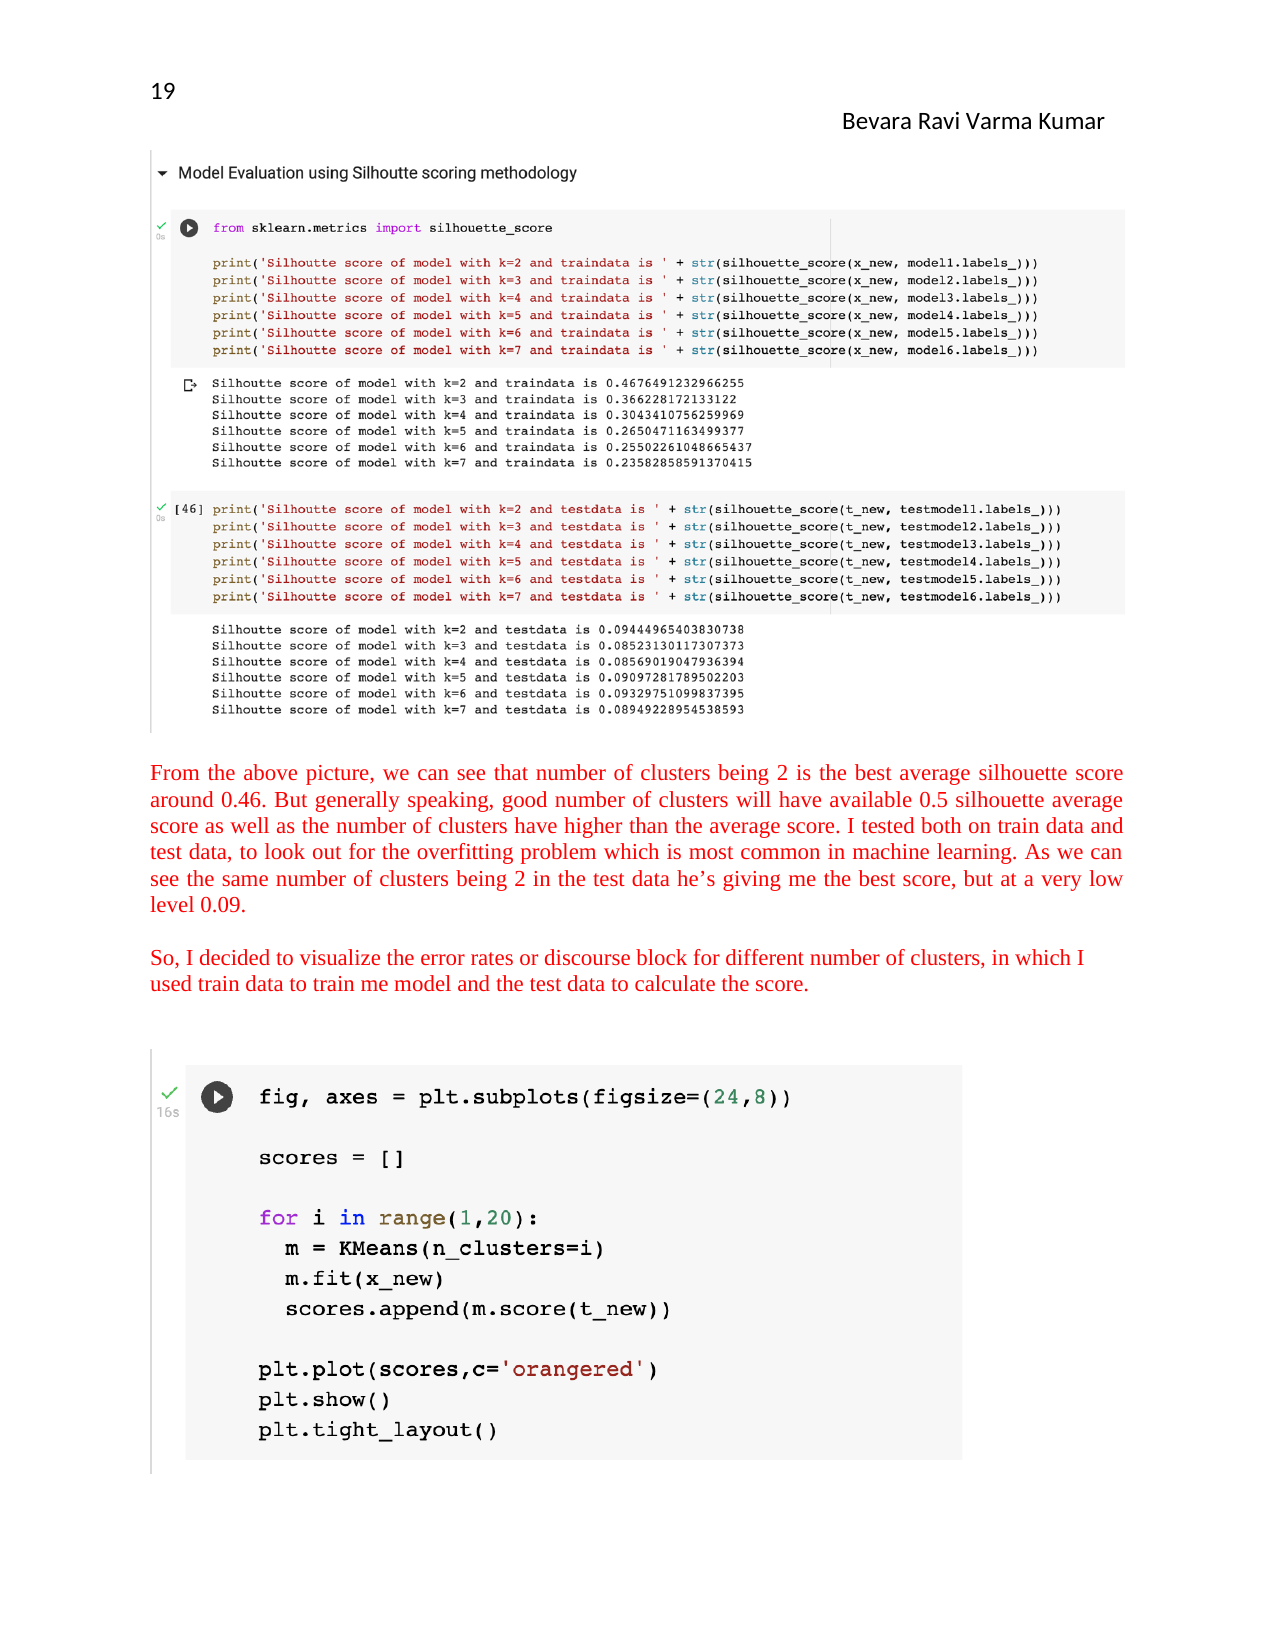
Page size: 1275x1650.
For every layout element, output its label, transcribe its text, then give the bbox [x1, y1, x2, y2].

text From the above picture, we can see that number of clusters being 2 is the best average silhouette score around 0.46. But generally speaking, good number of clusters will have available 0.5 silhouette average score as well as the number of clusters have higher than the average score. I tested both on train data and test data, to look out for the overfitting problem which is most common in machine learning. As we can see the same number of clusters being 2 in the test data he’s giving me the best score, but at a very low level 0.09. [150, 759, 1125, 917]
picture [150, 1049, 963, 1474]
picture [150, 150, 1125, 733]
text So, I decided to visualize the error rates or discourse block for different number of clusters, in which I used train data to train me model and the test data to calculate the score. [150, 944, 1125, 997]
